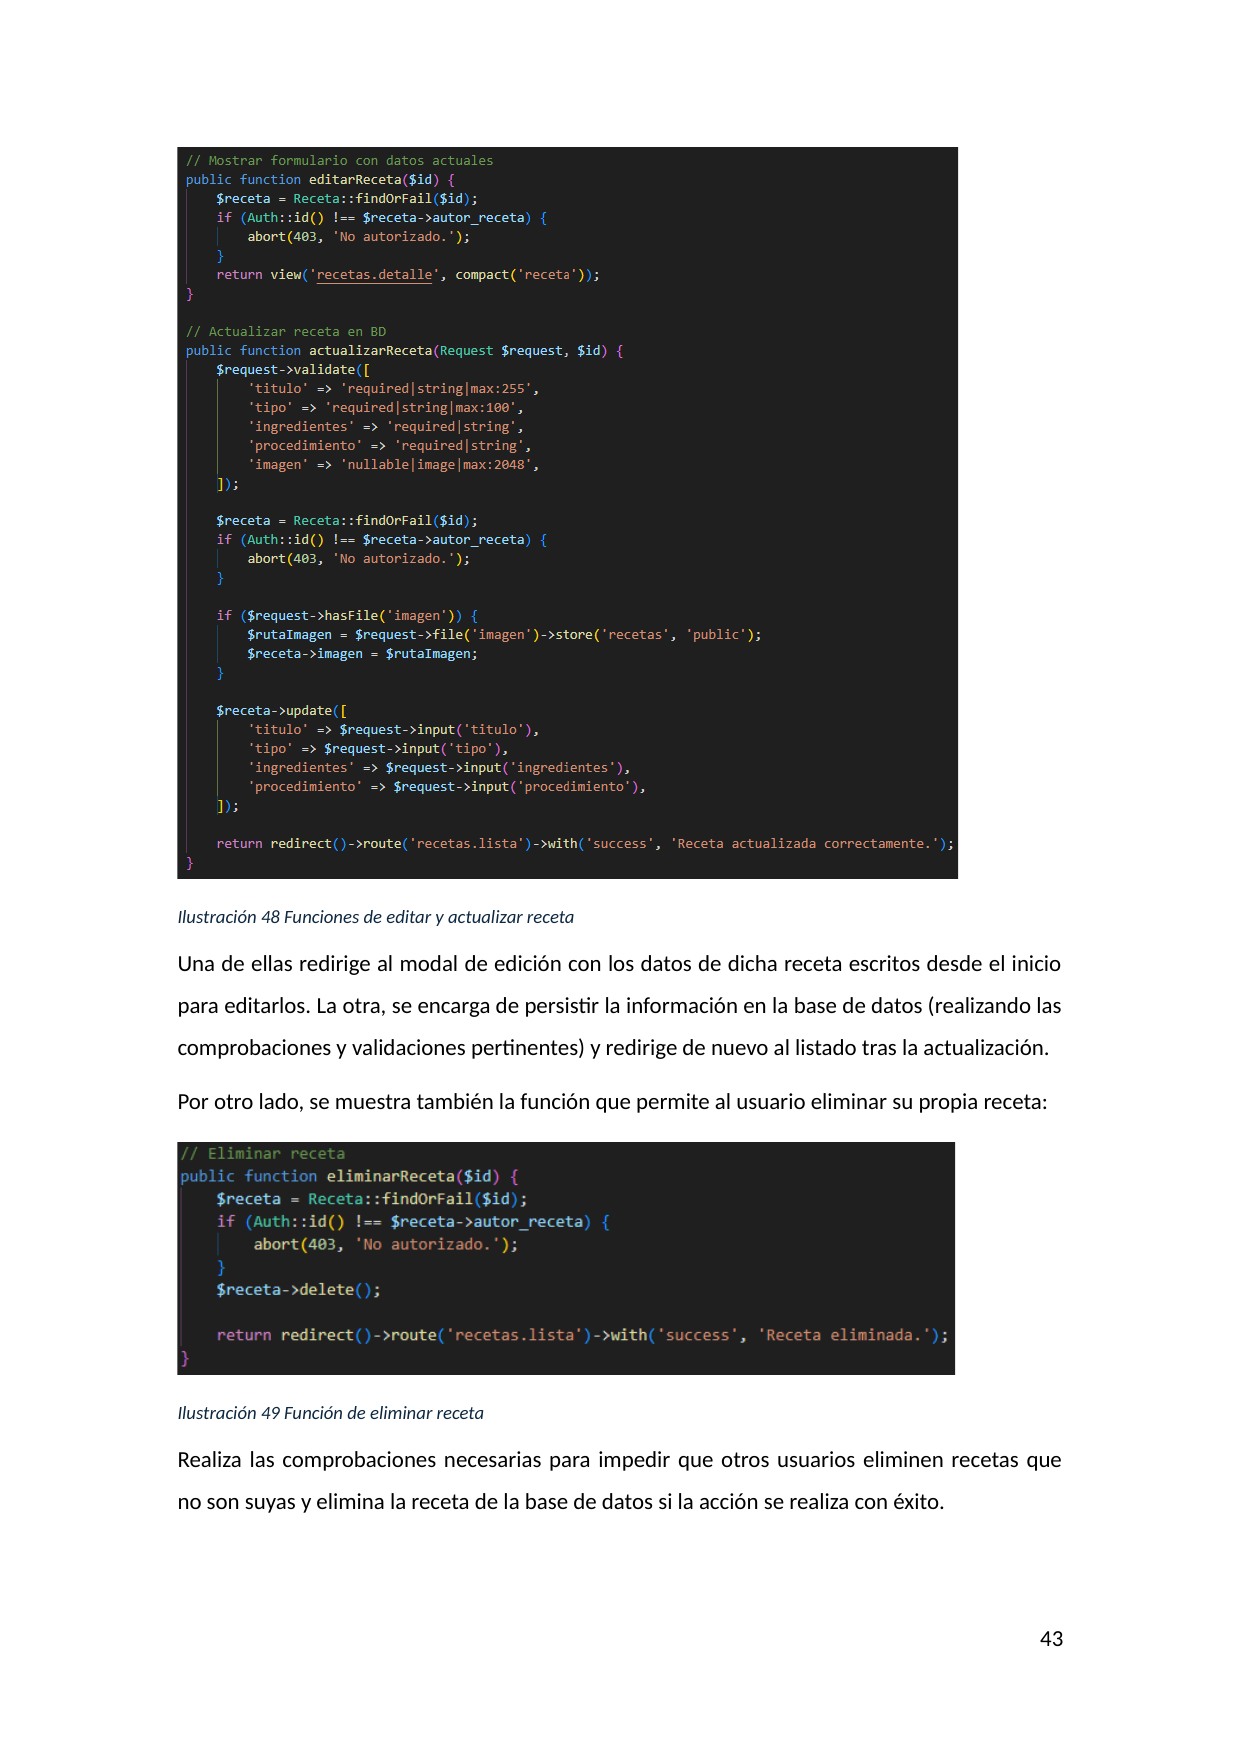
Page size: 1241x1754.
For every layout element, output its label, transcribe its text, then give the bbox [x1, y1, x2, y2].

text Realiza las comprobaciones necesarias para impedir que otros usuarios eliminen recetas que no son suyas y elimina la receta de la base de datos si la acción se realiza con éxito. [177, 1445, 1063, 1515]
picture [177, 1142, 956, 1375]
picture [177, 147, 959, 879]
text Por otro lado, se muestra también la función que permite al usuario eliminar su propia receta: [177, 1087, 1063, 1116]
text Una de ellas redirige al modal de edición con los datos de dicha receta escritos desde el inicio para editarlos. La otra, se encarga de persistir la información en la base de datos (realizando las comprobaciones y validaciones pertinentes) y redirige de nuevo al listado tras la actualización. [177, 949, 1063, 1061]
